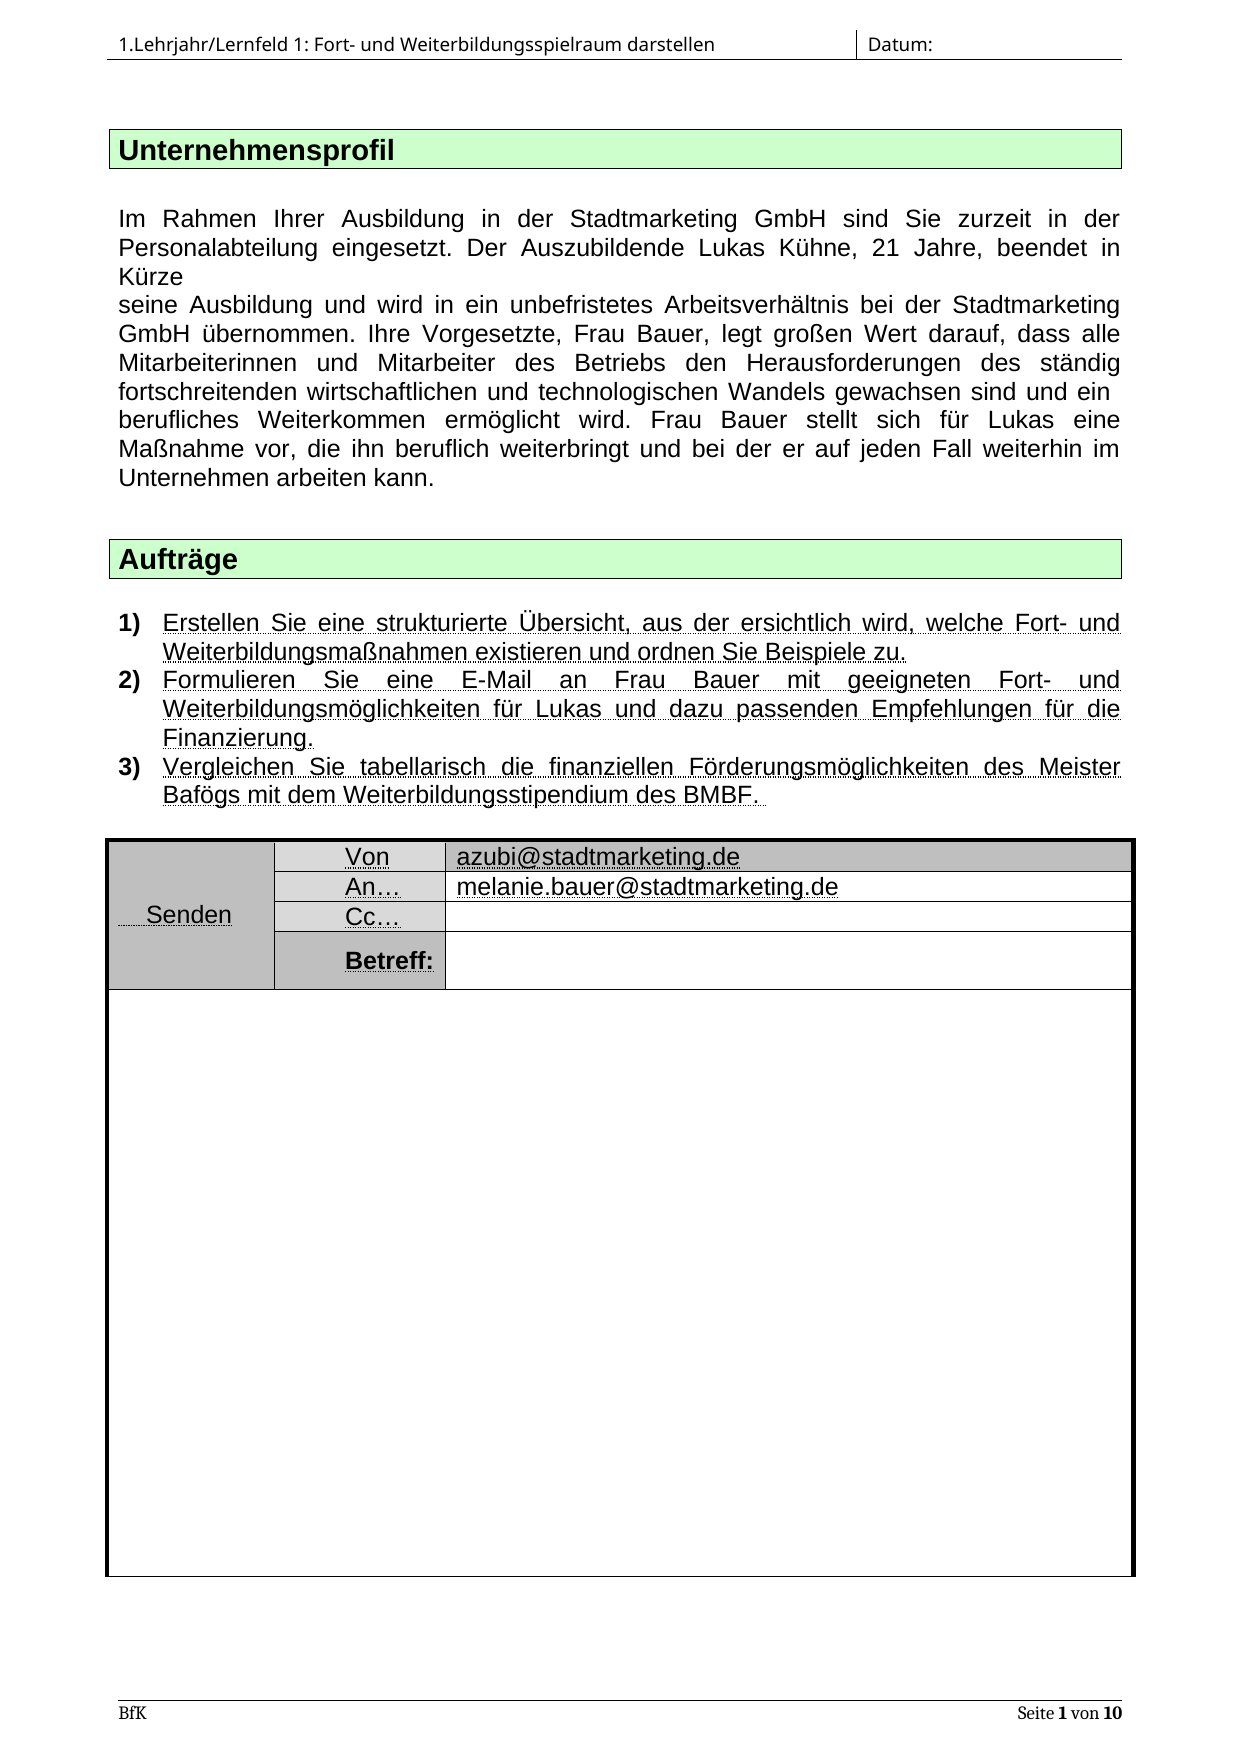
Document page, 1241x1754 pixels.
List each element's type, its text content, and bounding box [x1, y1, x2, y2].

list Erstellen Sie eine strukturierte Übersicht, aus der ersichtlich wird, welche Fort- und Weiterbildungsmaßnahmen existieren und ordnen Sie Beispiele zu. [118, 608, 1122, 665]
table_cell An… [275, 872, 445, 901]
text Unternehmensprofil [110, 130, 1121, 168]
table_header azubi@stadtmarketing.de [446, 842, 1131, 871]
text Aufträge [110, 540, 1121, 578]
table_cell [109, 931, 274, 989]
table_header Von [275, 842, 445, 871]
table_cell Betreff: [275, 932, 445, 989]
table_cell [446, 902, 1131, 931]
list Vergleichen Sie tabellarisch die finanziellen Förderungsmöglichkeiten des Meister Bafögs mit dem Weiterbildungsstipendium des BMBF. [118, 751, 1122, 809]
table_cell [446, 932, 1131, 989]
text Im Rahmen Ihrer Ausbildung in der Stadtmarketing GmbH sind Sie zurzeit in der Personalabteilung eingesetzt. Der Auszubildende Lukas Kühne, 21 Jahre, beendet in Kürze seine Ausbildung und wird in ein unbefristetes Arbeitsverhältnis bei der Stadtmarketing GmbH übernommen. Ihre Vorgesetzte, Frau Bauer, legt großen Wert darauf, dass alle Mitarbeiterinnen und Mitarbeiter des Betriebs den Herausforderungen des ständig fortschreitenden wirtschaftlichen und technologischen Wandels gewachsen sind und ein berufliches Weiterkommen ermöglicht wird. Frau Bauer stellt sich für Lukas eine Maßnahme vor, die ihn beruflich weiterbringt und bei der er auf jeden Fall weiterhin im Unternehmen arbeiten kann. [118, 204, 1122, 492]
table_cell [109, 990, 1131, 1576]
list Formulieren Sie eine E-Mail an Frau Bauer mit geeigneten Fort- und Weiterbildungsmöglichkeiten für Lukas und dazu passenden Empfehlungen für die Finanzierung. [118, 665, 1122, 751]
table_cell melanie.bauer@stadtmarketing.de [446, 872, 1131, 901]
table_header Senden [109, 842, 274, 931]
table_cell Cc… [275, 902, 445, 931]
